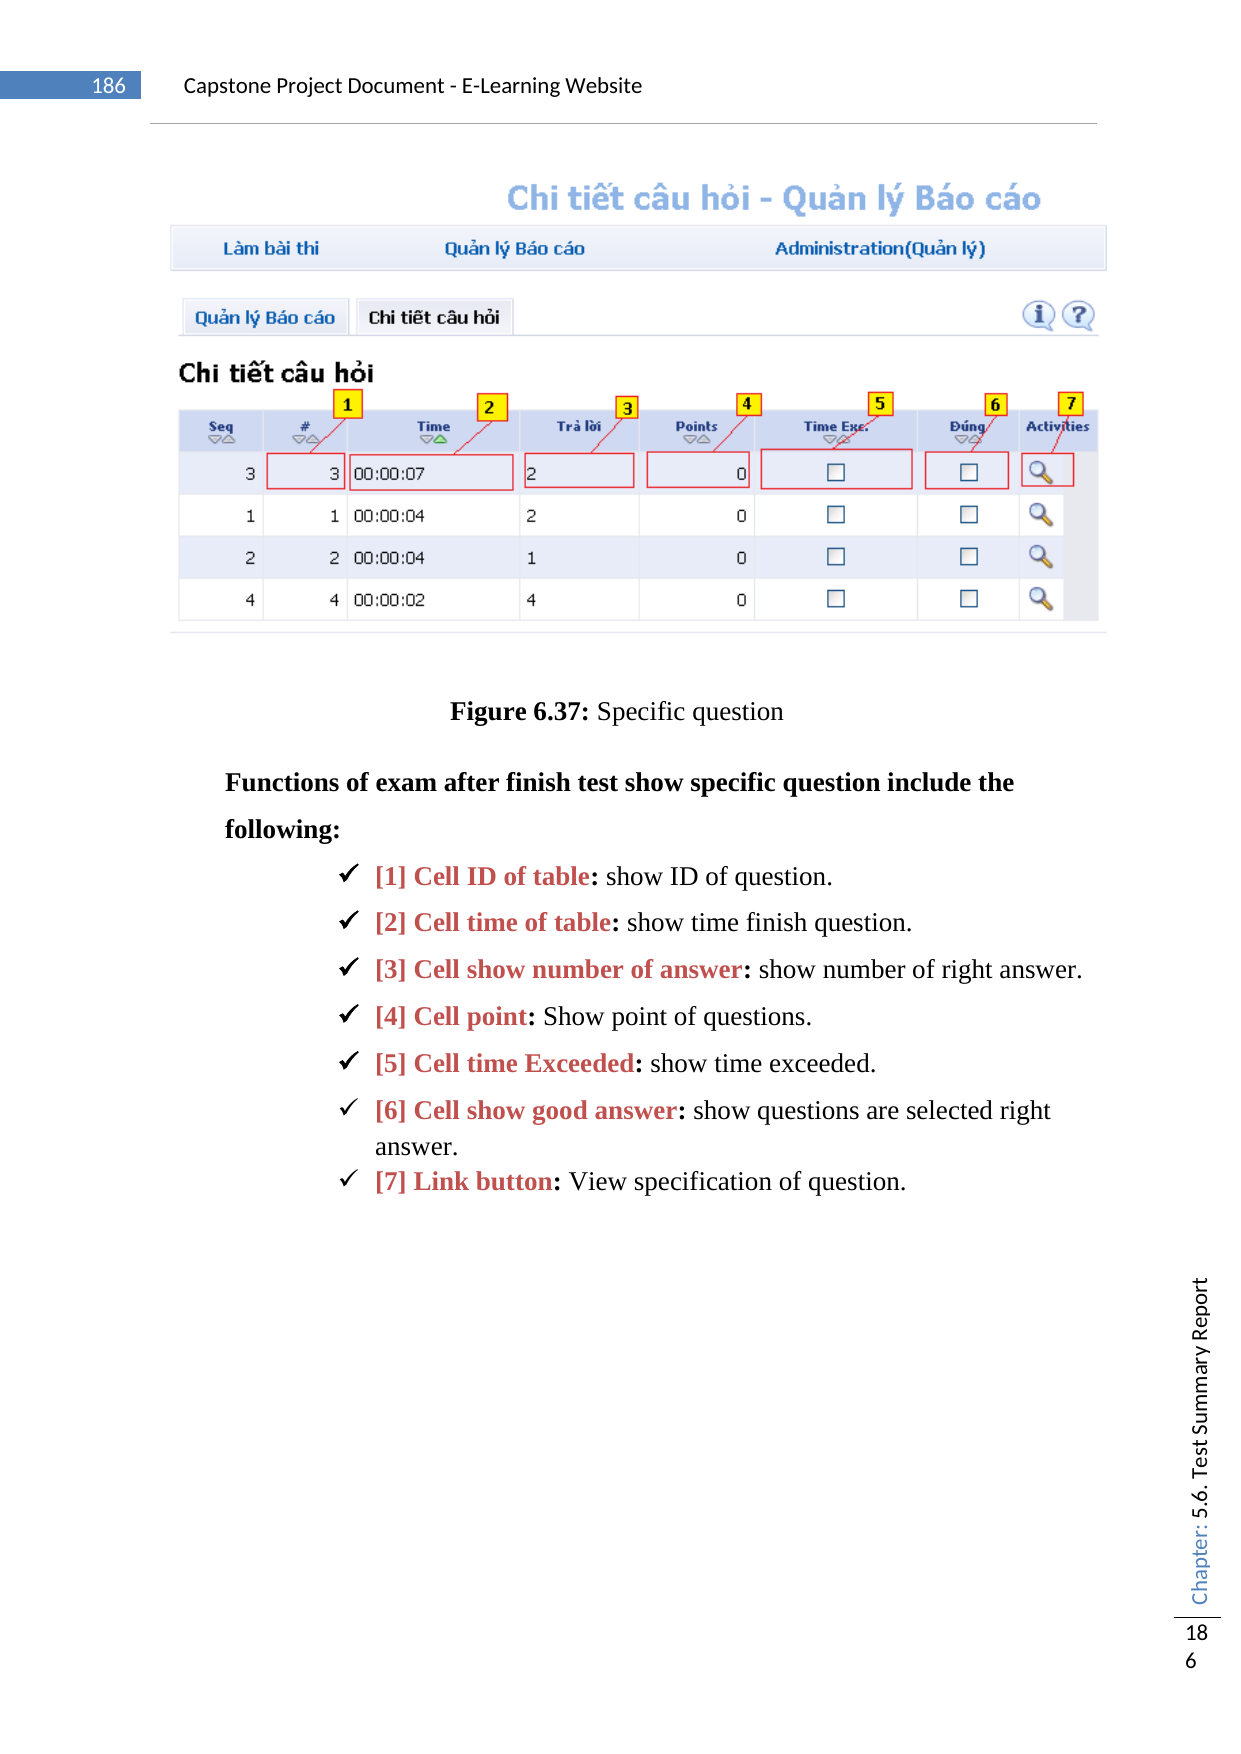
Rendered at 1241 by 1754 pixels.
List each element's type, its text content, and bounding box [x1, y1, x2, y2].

list [6] Cell show good answer: show questions are selected right answer. [337, 1094, 1097, 1161]
list Figure 6.37: Specific question [225, 695, 1097, 726]
picture [150, 150, 1125, 670]
list [5] Cell time Exceeded: show time exceeded. [337, 1047, 1097, 1078]
list Functions of exam after finish test show specific question include the following: [225, 766, 1097, 844]
list [4] Cell point: Show point of questions. [337, 1000, 1097, 1031]
list [1] Cell ID of table: show ID of question. [337, 859, 1097, 891]
list [3] Cell show number of answer: show number of right answer. [337, 953, 1097, 984]
list [2] Cell time of table: show time finish question. [337, 906, 1097, 938]
list [7] Link button: View specification of question. [337, 1166, 1097, 1197]
